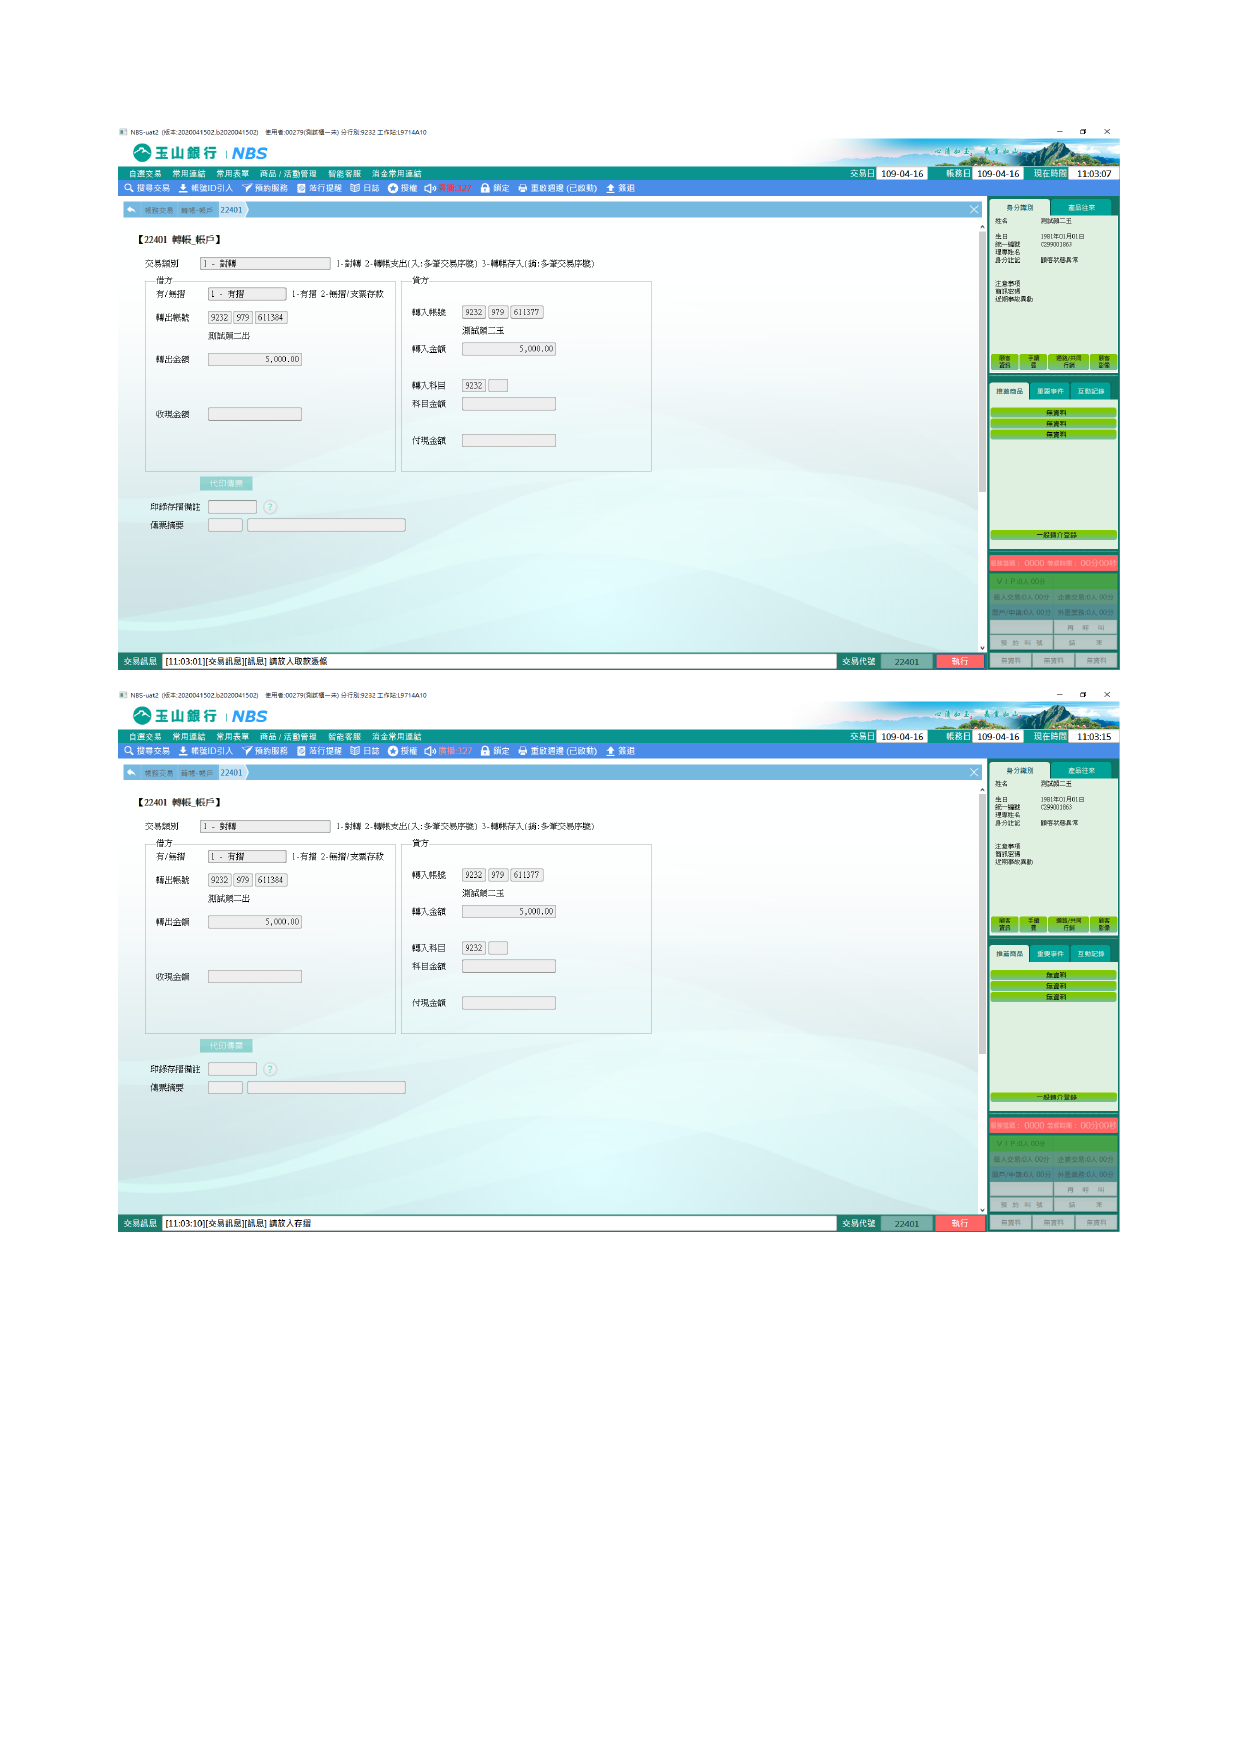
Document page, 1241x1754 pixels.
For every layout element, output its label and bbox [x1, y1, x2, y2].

picture [118, 127, 1120, 670]
picture [118, 689, 1120, 1232]
